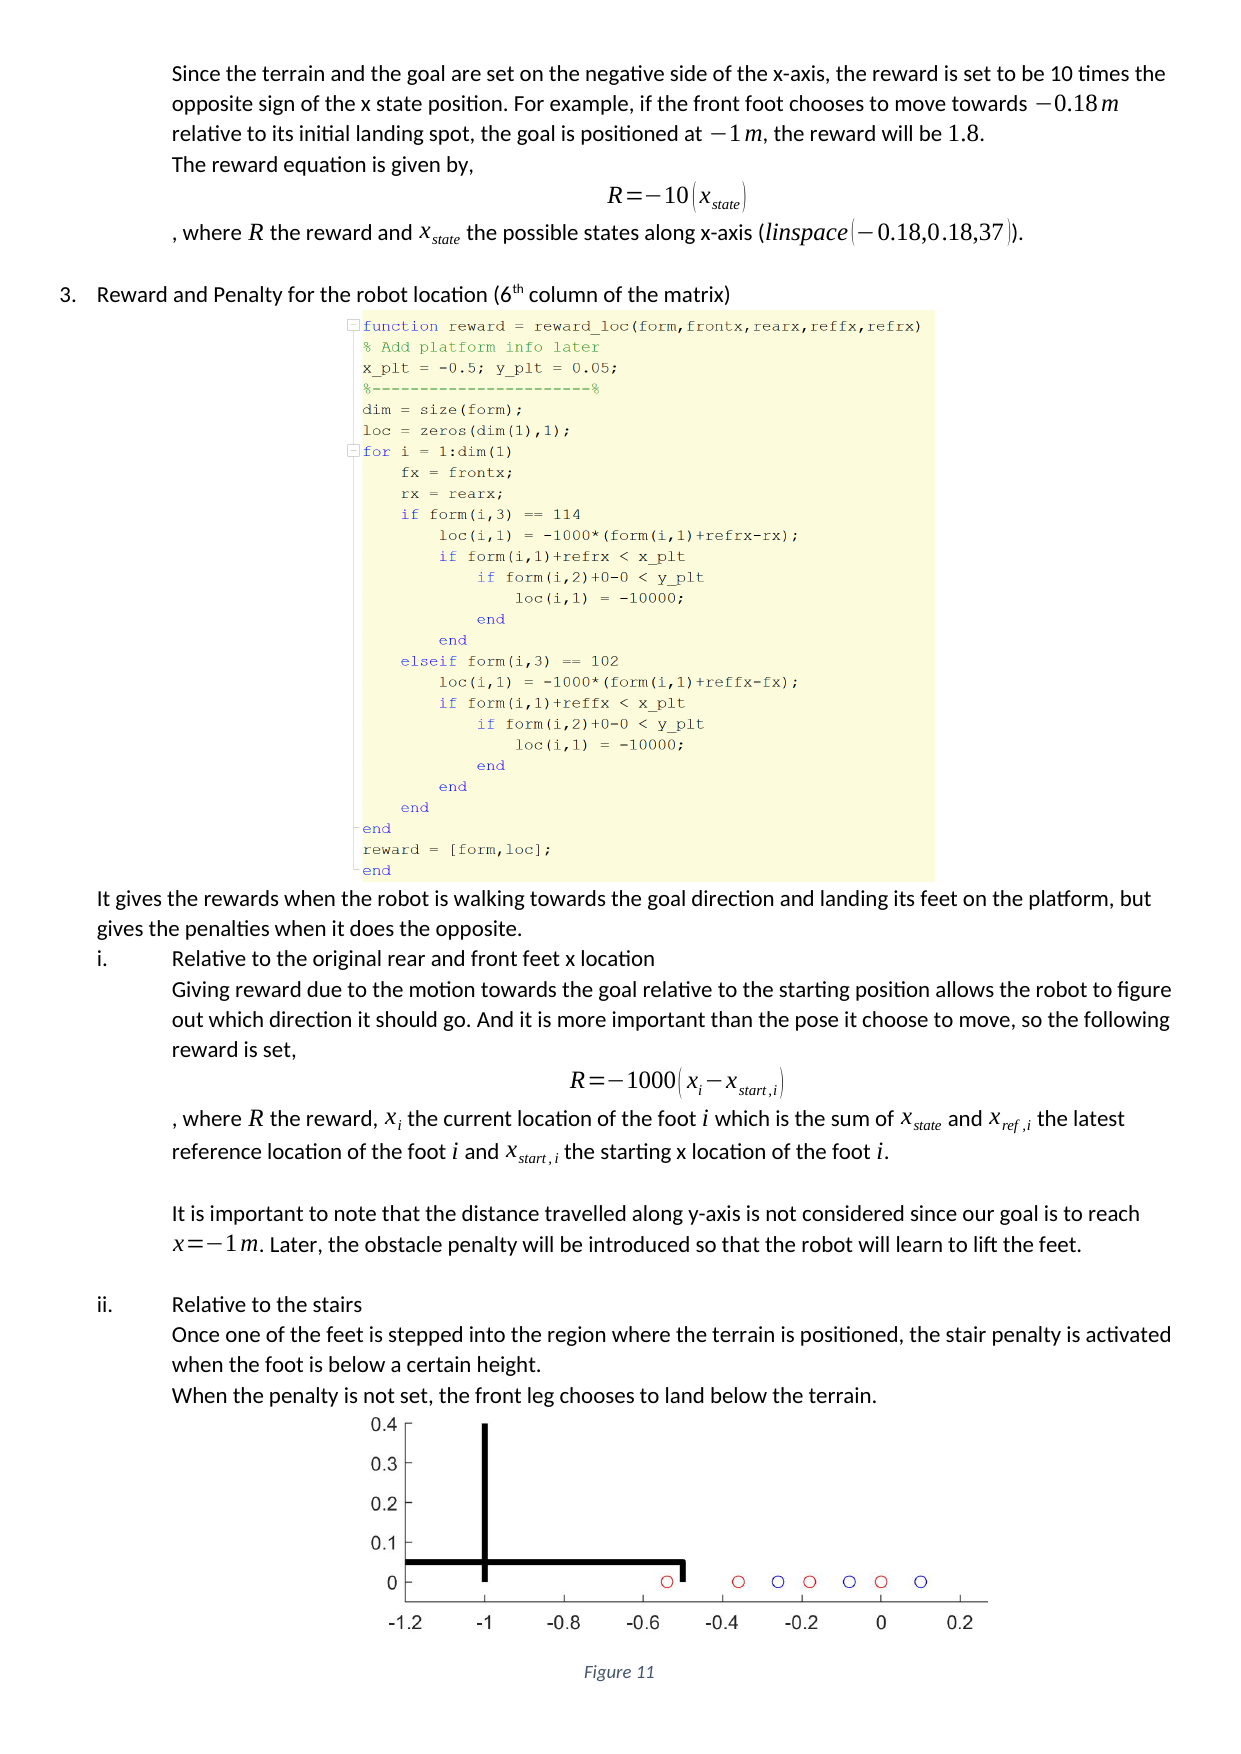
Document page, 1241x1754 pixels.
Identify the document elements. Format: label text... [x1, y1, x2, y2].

list Once one of the feet is stepped into the region where the terrain is positioned, the stair penalty is activated when the foot is below a certain height. [172, 1320, 1181, 1379]
list , where the reward and the possible states along x-axis (). [172, 217, 1181, 248]
list The reward equation is given by, [172, 150, 1181, 178]
list Since the terrain and the goal are set on the negative side of the x-axis, the reward is set to be 10 times the opposite sign of the x state position. For example, if the front foot chooses to move towards relative to its initial landing spot, the goal is positioned at , the reward will be . [172, 59, 1181, 147]
list Reward and Penalty for the robot location (6th column of the matrix) [59, 281, 1181, 308]
list , where the reward, the current location of the foot which is the sum of and the latest reference location of the foot and the starting x location of the foot . [172, 1102, 1181, 1167]
list Giving reward due to the motion towards the goal relative to the starting position allows the robot to figure out which direction it should go. And it is more important than the pose it choose to move, so the following reward is set, [172, 975, 1181, 1063]
list Relative to the original rear and front feet x location [97, 944, 1181, 973]
picture [342, 310, 936, 882]
list Relative to the stairs [97, 1290, 1181, 1318]
list It gives the rewards when the robot is walking towards the goal direction and landing its feet on the platform, but gives the penalties when it does the opposite. [97, 884, 1181, 942]
list When the penalty is not set, the front leg chooses to land below the terrain. [172, 1381, 1181, 1409]
picture [364, 1411, 988, 1642]
list It is important to note that the distance travelled along y-axis is not considered since our goal is to reach . Later, the obstacle penalty will be introduced so that the robot will learn to lift the feet. [172, 1199, 1181, 1258]
